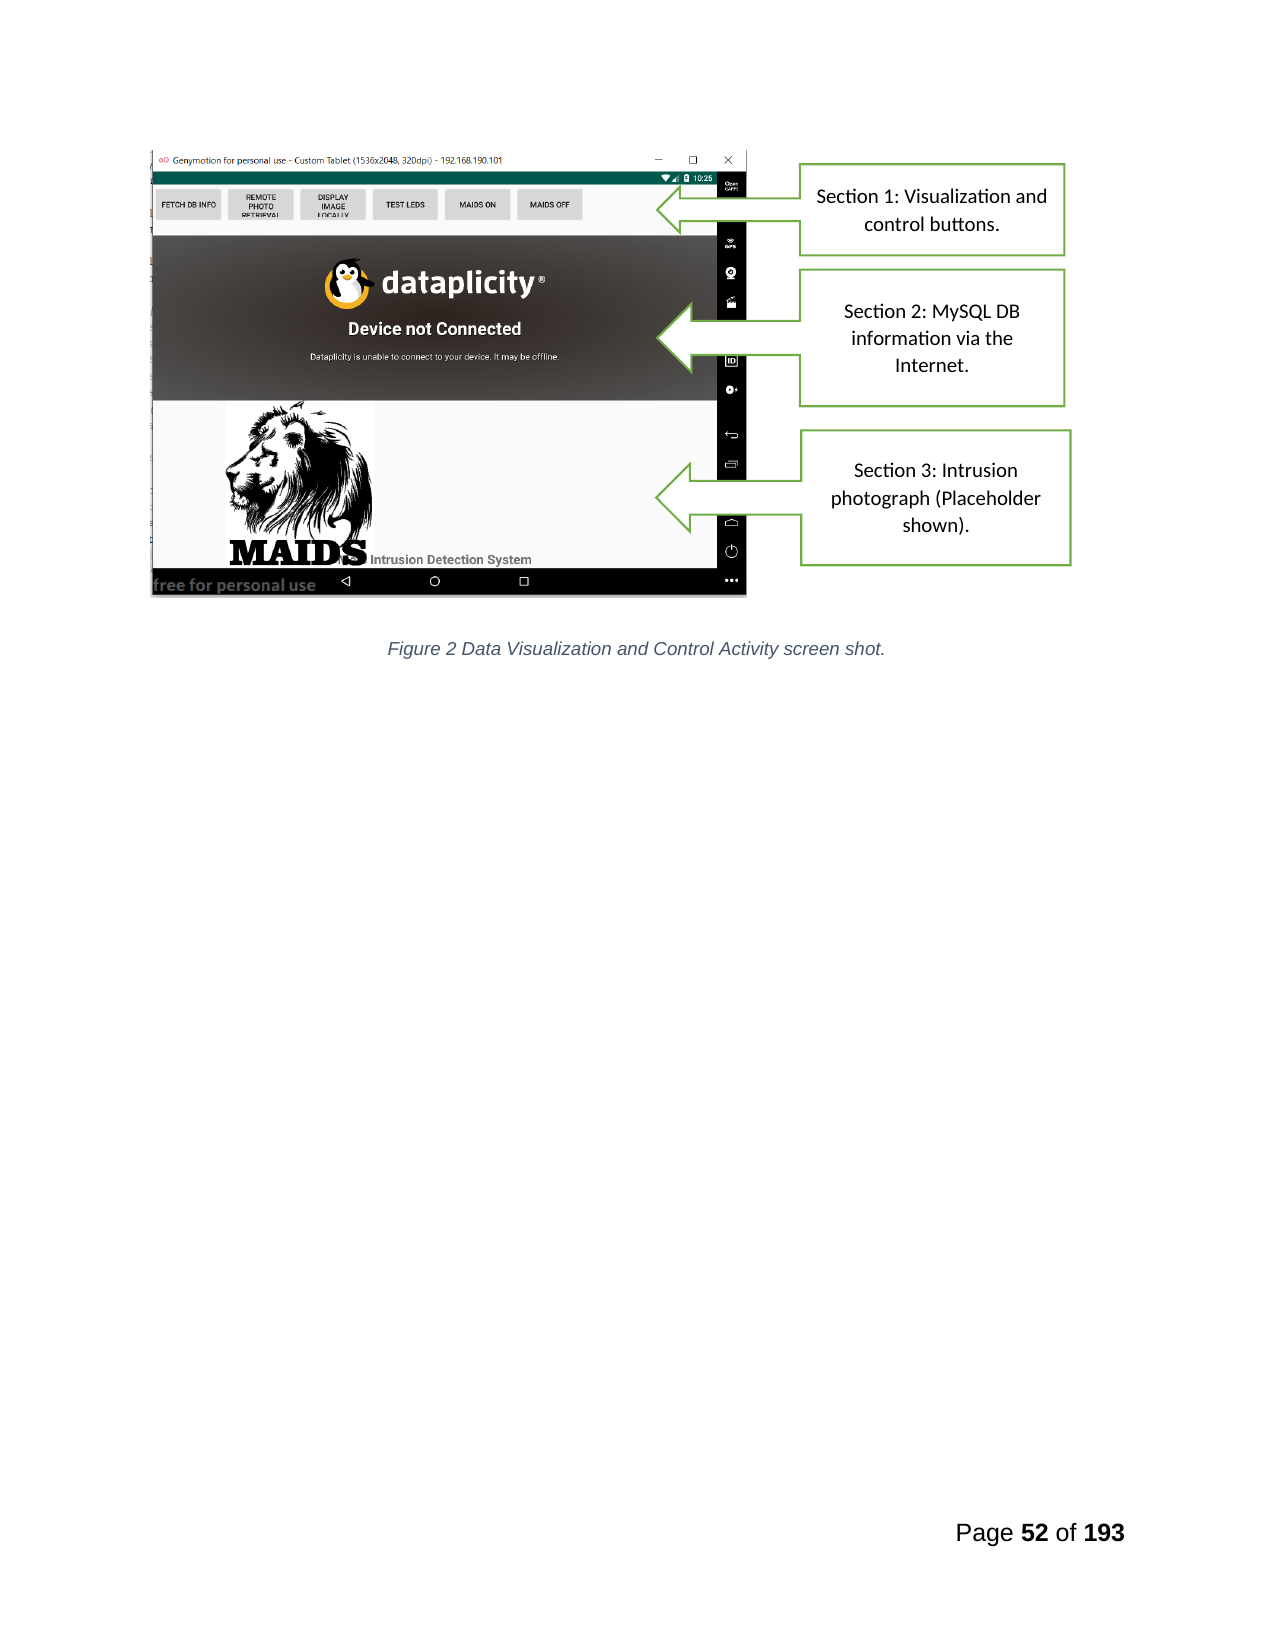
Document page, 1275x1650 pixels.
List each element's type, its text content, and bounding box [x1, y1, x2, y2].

text Figure 2 Data Visualization and Control Activity screen shot. [150, 638, 1125, 659]
picture [150, 150, 748, 598]
